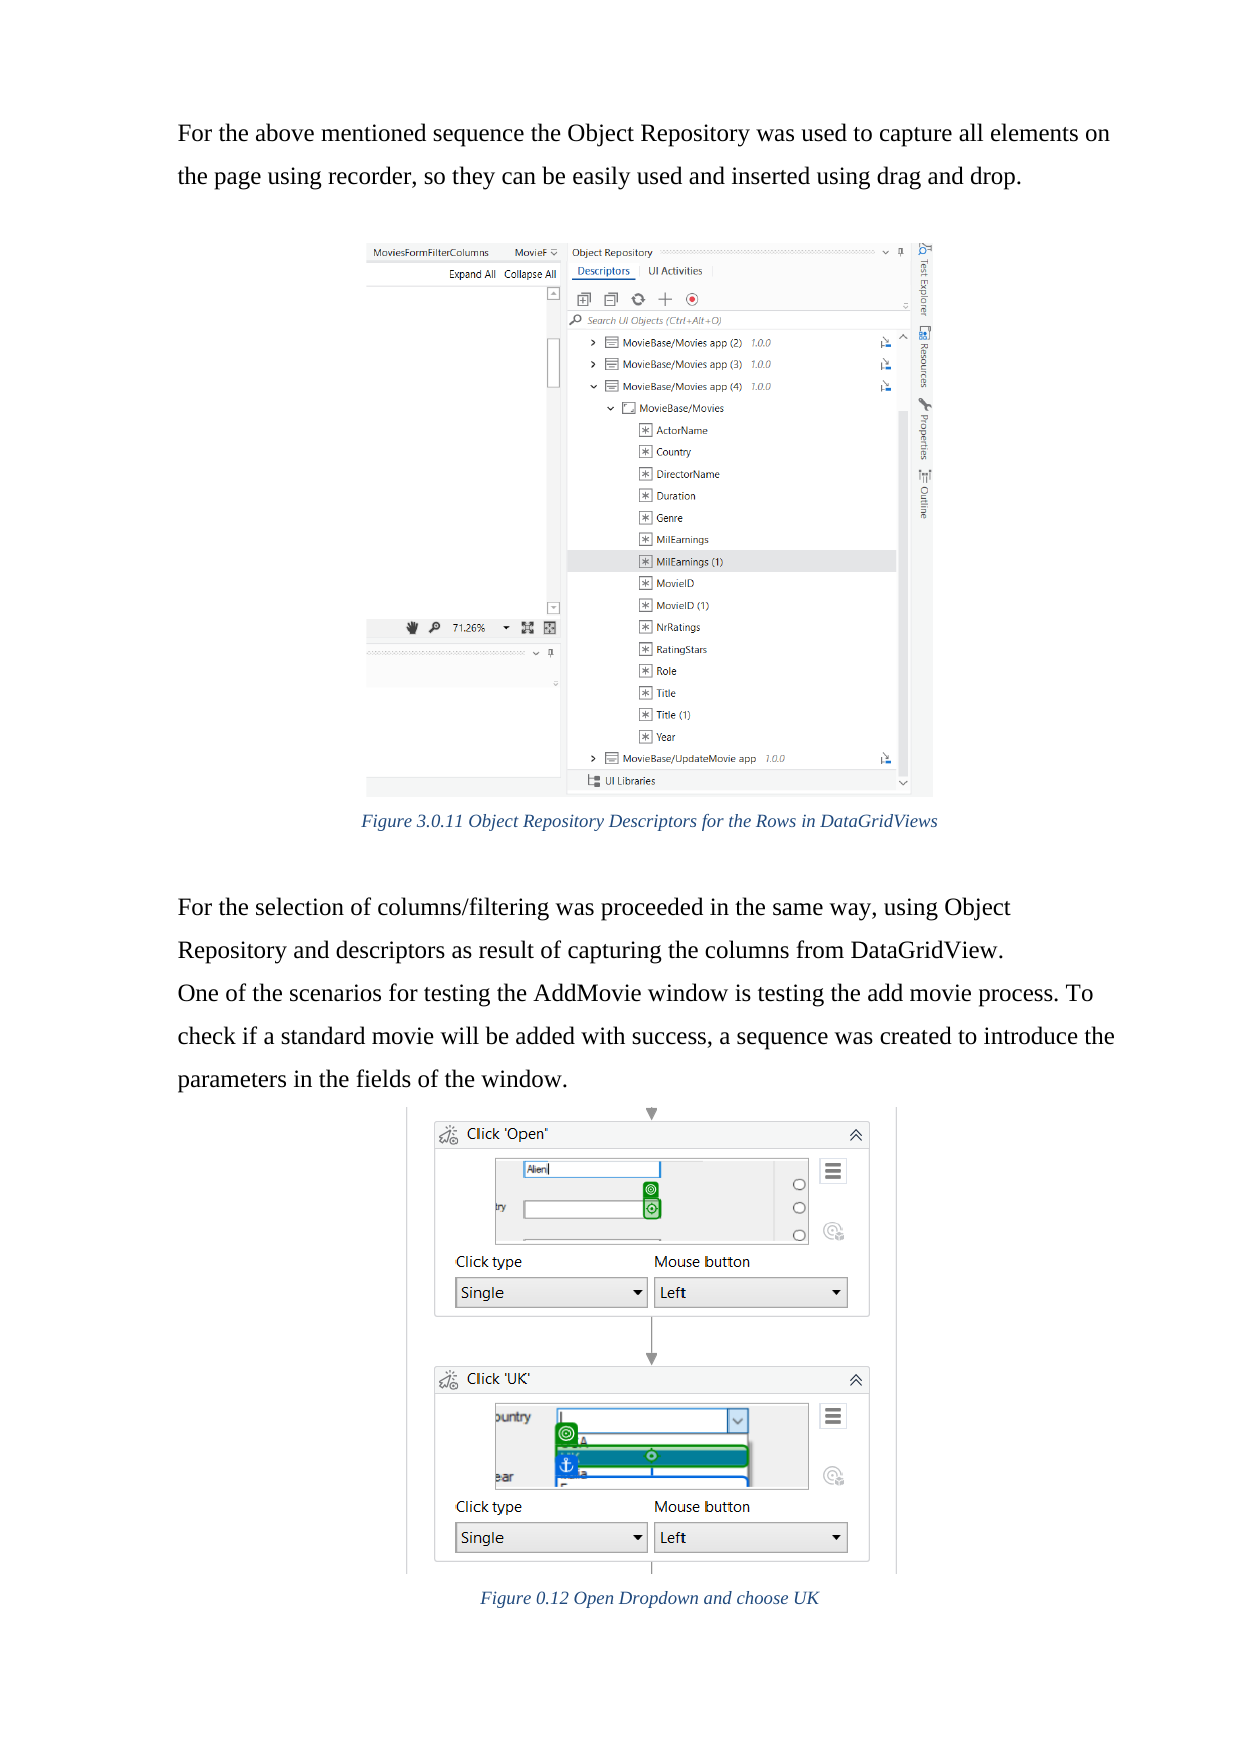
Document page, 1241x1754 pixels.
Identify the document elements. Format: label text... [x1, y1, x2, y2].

picture [388, 1107, 911, 1574]
text For the selection of columns/filtering was proceeded in the same way, using Object Repository and descriptors as result of capturing the columns from DataGridView. [177, 892, 1122, 964]
picture [366, 243, 933, 797]
text One of the scenarios for testing the AddMovie window is testing the add movie process. To check if a standard movie will be added with success, a sequence was created to introduce the parameters in the fields of the window. [177, 978, 1122, 1093]
text For the above mentioned sequence the Object Repository was used to capture all elements on the page using recorder, so they can be easily used and inserted using drag and drop. [177, 118, 1122, 190]
